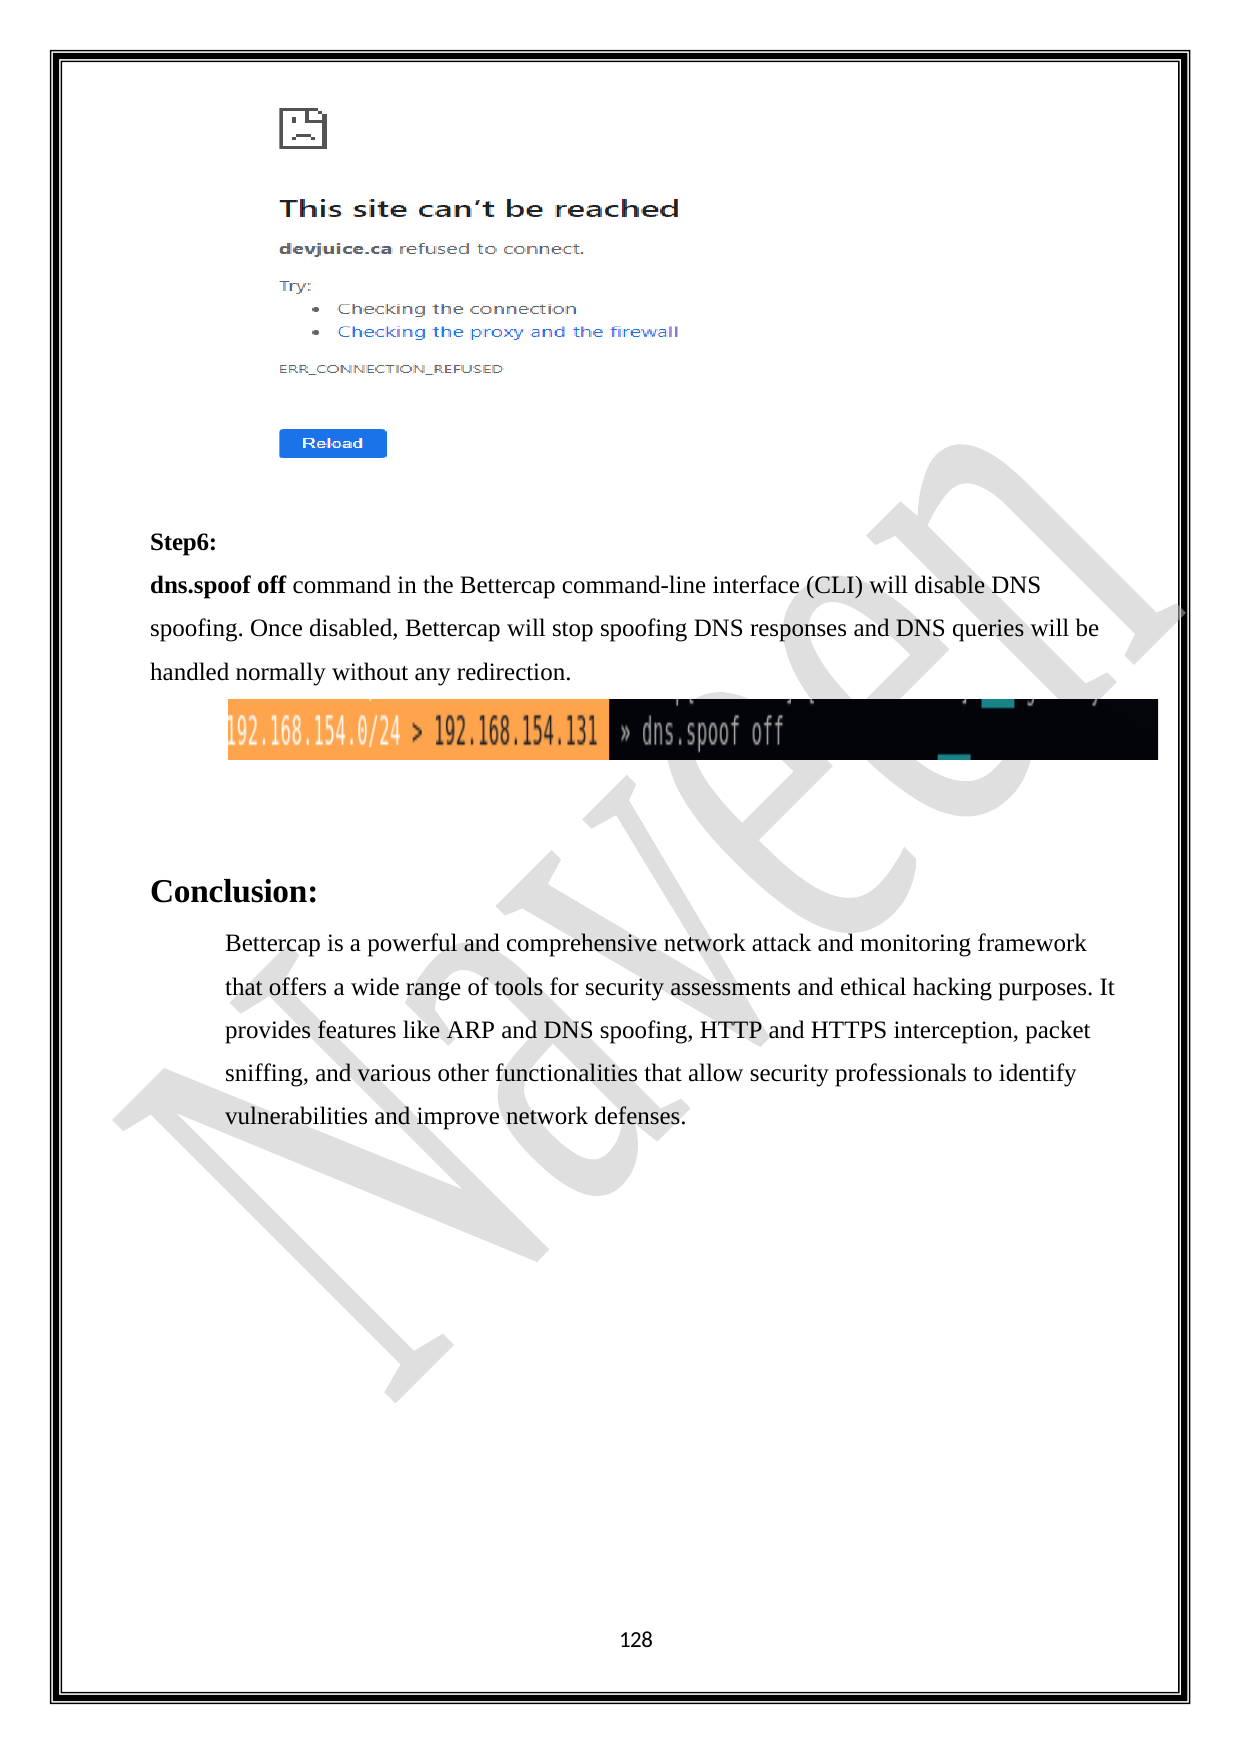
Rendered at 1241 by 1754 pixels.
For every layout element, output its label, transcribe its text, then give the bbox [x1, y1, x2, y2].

text Bettercap is a powerful and comprehensive network attack and monitoring framework that offers a wide range of tools for security assessments and ethical hacking purposes. It provides features like ARP and DNS spoofing, HTTP and HTTPS interception, packet sniffing, and various other functionalities that allow security professionals to identify vulnerabilities and improve network defenses. [225, 928, 1122, 1130]
picture [228, 699, 1159, 760]
text dns.spoof off command in the Bettercap command-line interface (CLI) will disable DNS spoofing. Once disabled, Bettercap will stop spoofing DNS responses and DNS queries will be handled normally without any redirection. [150, 570, 1113, 685]
subtitle Conclusion: [150, 871, 1180, 909]
picture [279, 108, 680, 458]
subtitle Step6: [150, 527, 1180, 556]
